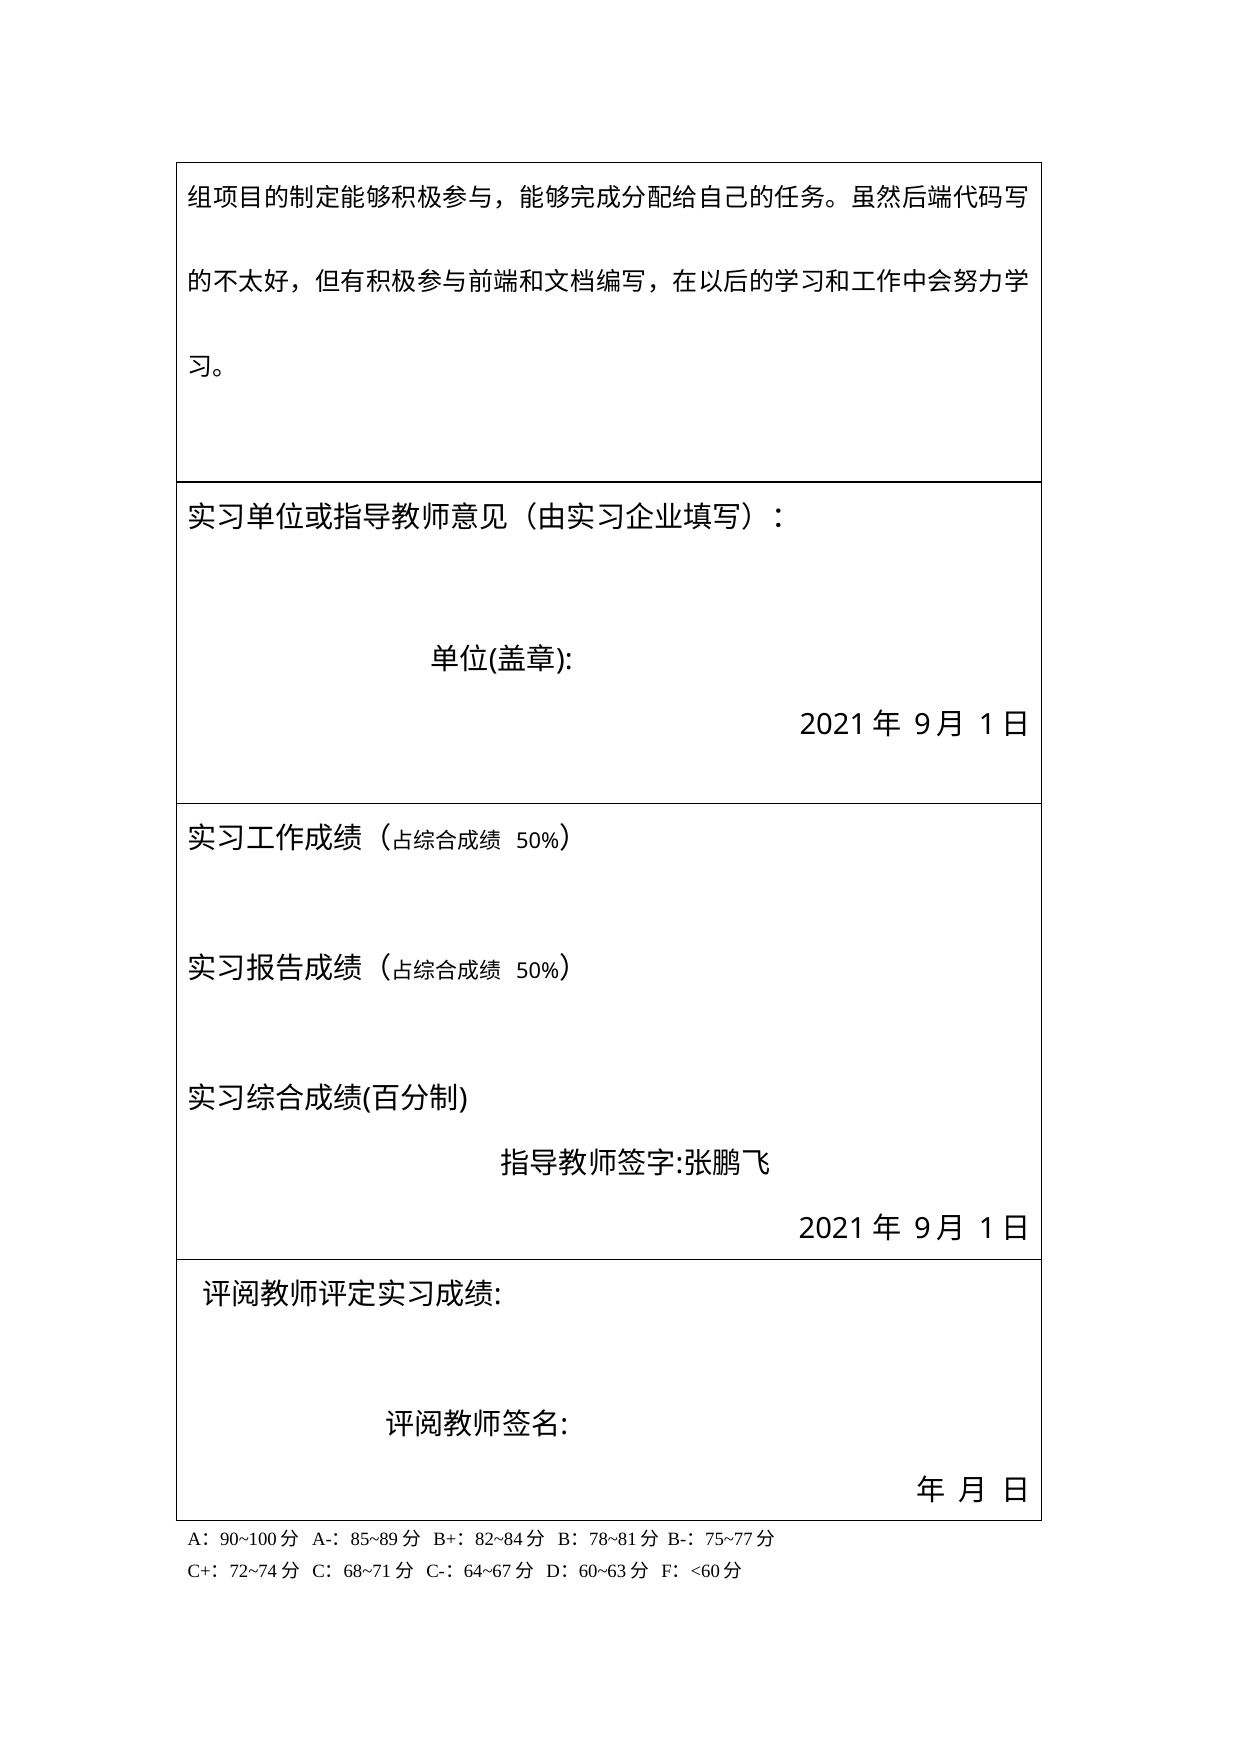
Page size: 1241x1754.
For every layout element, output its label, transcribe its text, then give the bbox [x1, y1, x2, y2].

text C+：72~74分 C：68~71分 C-：64~67分 D：60~63分 F：<60分 [187, 1553, 1053, 1586]
table_cell 实习工作成绩（占综合成绩 50%） 实习报告成绩（占综合成绩 50%） 实习综合成绩(百分制) 指导教师签字:张鹏飞 2021年 9月 1日 [177, 804, 1041, 1259]
table_cell 评阅教师评定实习成绩: 评阅教师签名: 年 月 日 [177, 1260, 1041, 1520]
table_cell 实习单位或指导教师意见（由实习企业填写）： 单位(盖章): 2021年 9月 1日 [177, 483, 1041, 803]
text A：90~100分 A-：85~89分 B+：82~84分 B：78~81分 B-：75~77分 [187, 1521, 1053, 1553]
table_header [177, 163, 1041, 481]
